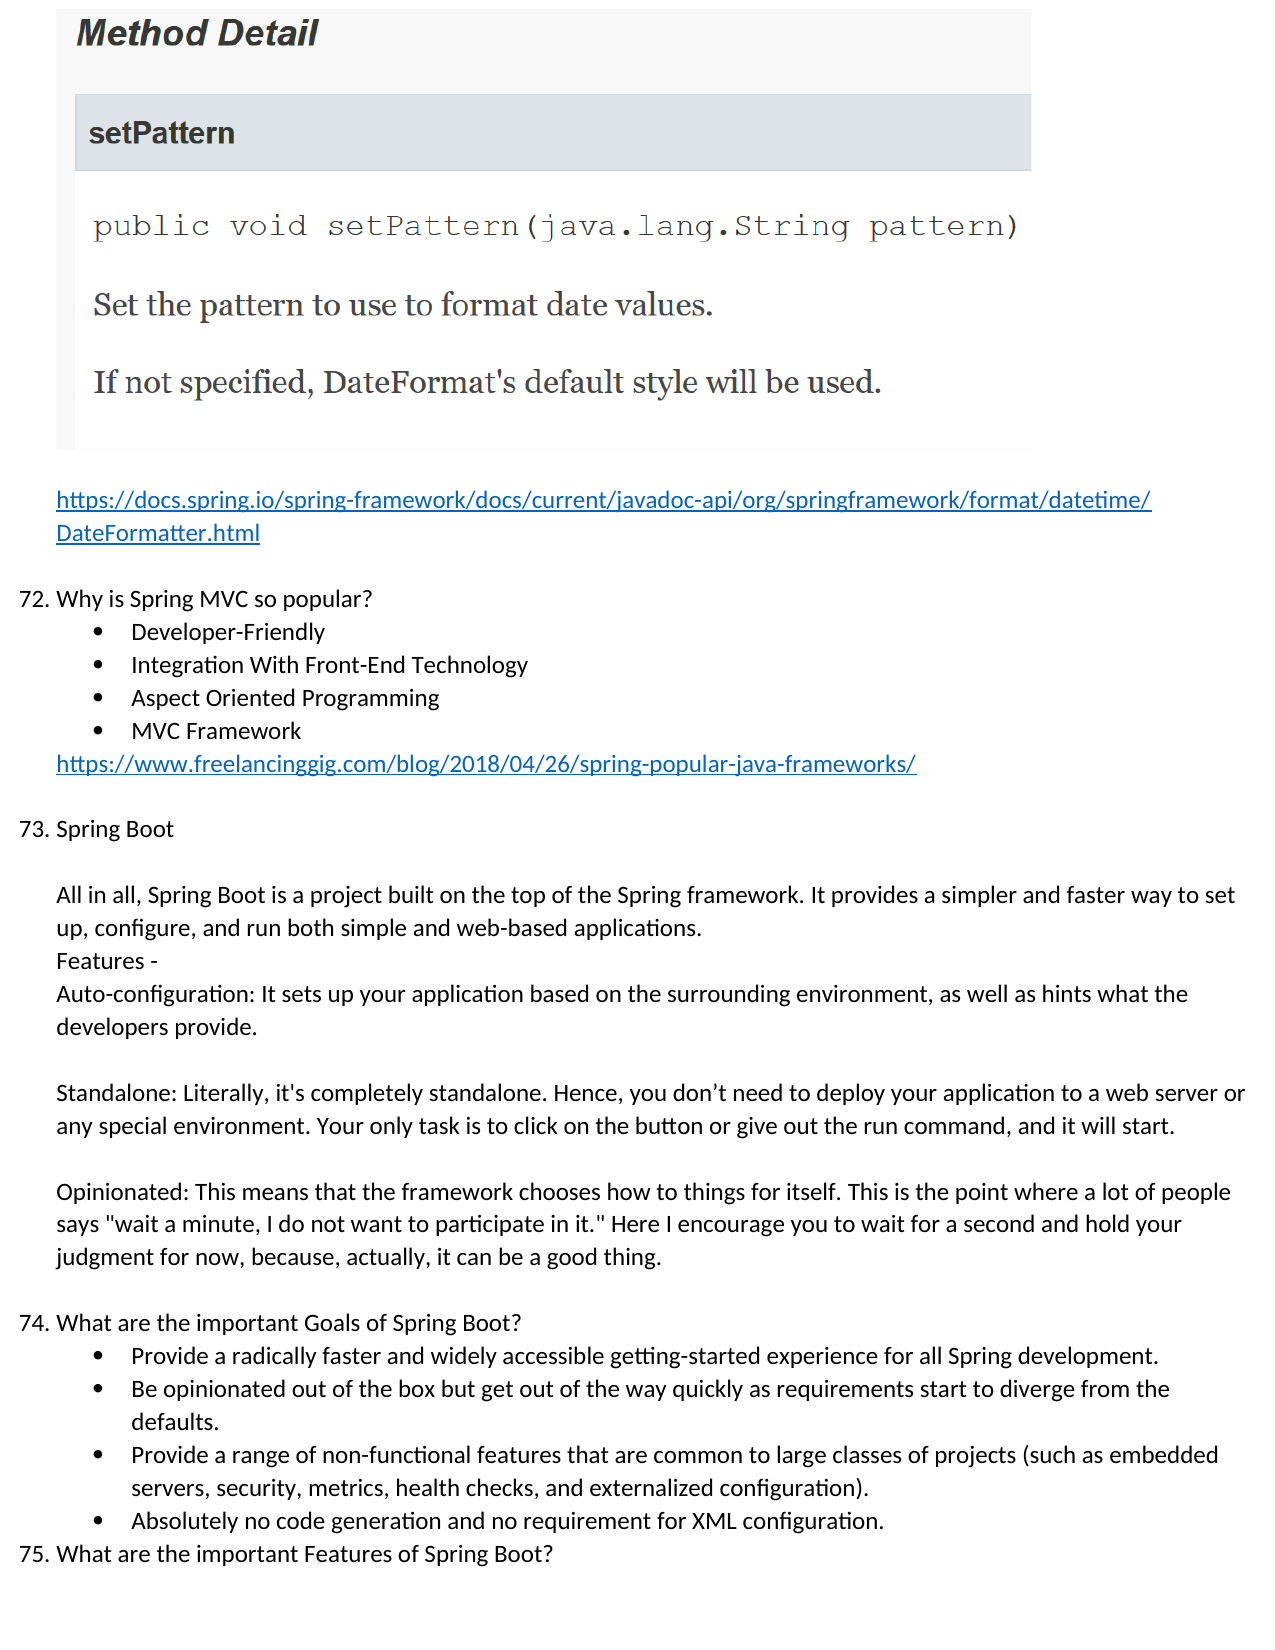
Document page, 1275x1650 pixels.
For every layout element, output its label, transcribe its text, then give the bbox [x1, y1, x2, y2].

list Integration With Front-End Technology [94, 649, 1256, 679]
list Standalone: Literally, it's completely standalone. Hence, you don’t need to deploy your application to a web server or any special environment. Your only task is to click on the button or give out the run command, and it will start. [56, 1077, 1256, 1140]
list https://www.freelancinggig.com/blog/2018/04/26/spring-popular-java-frameworks/ [56, 748, 1256, 778]
list Spring Boot [19, 814, 1256, 844]
list All in all, Spring Boot is a project built on the top of the Spring framework. It provides a simpler and faster way to set up, configure, and run both simple and web-based applications. [56, 879, 1256, 943]
list Developer-Friendly [94, 616, 1256, 647]
list Provide a range of non-functional features that are common to large classes of projects (such as embedded servers, security, metrics, health checks, and externalized configuration). [94, 1439, 1256, 1502]
list Opinionated: This means that the framework chooses how to things for itself. This is the point where a lot of people says "wait a minute, I do not want to participate in it." Here I encourage you to wait for a second and hold your judgment for now, because, actually, it can be a good thing. [56, 1176, 1256, 1272]
list Why is Spring MVC so popular? [19, 583, 1256, 614]
list What are the important Features of Spring Boot? [19, 1538, 1256, 1568]
list Auto-configuration: It sets up your application based on the surrounding environment, as well as hints what the developers provide. [56, 978, 1256, 1042]
list MVC Framework [94, 715, 1256, 745]
list Absolutely no code generation and no requirement for XML configuration. [94, 1505, 1256, 1535]
picture [56, 9, 1032, 450]
list Features - [56, 945, 1256, 976]
list https://docs.spring.io/spring-framework/docs/current/javadoc-api/org/springframework/format/datetime/DateFormatter.html [56, 484, 1256, 548]
list Aspect Oriented Programming [94, 682, 1256, 712]
list Be opinionated out of the box but get out of the way quickly as requirements start to diverge from the defaults. [94, 1373, 1256, 1437]
list Provide a radically faster and widely accessible getting-started experience for all Spring development. [94, 1340, 1256, 1371]
list What are the important Goals of Spring Boot? [19, 1307, 1256, 1338]
